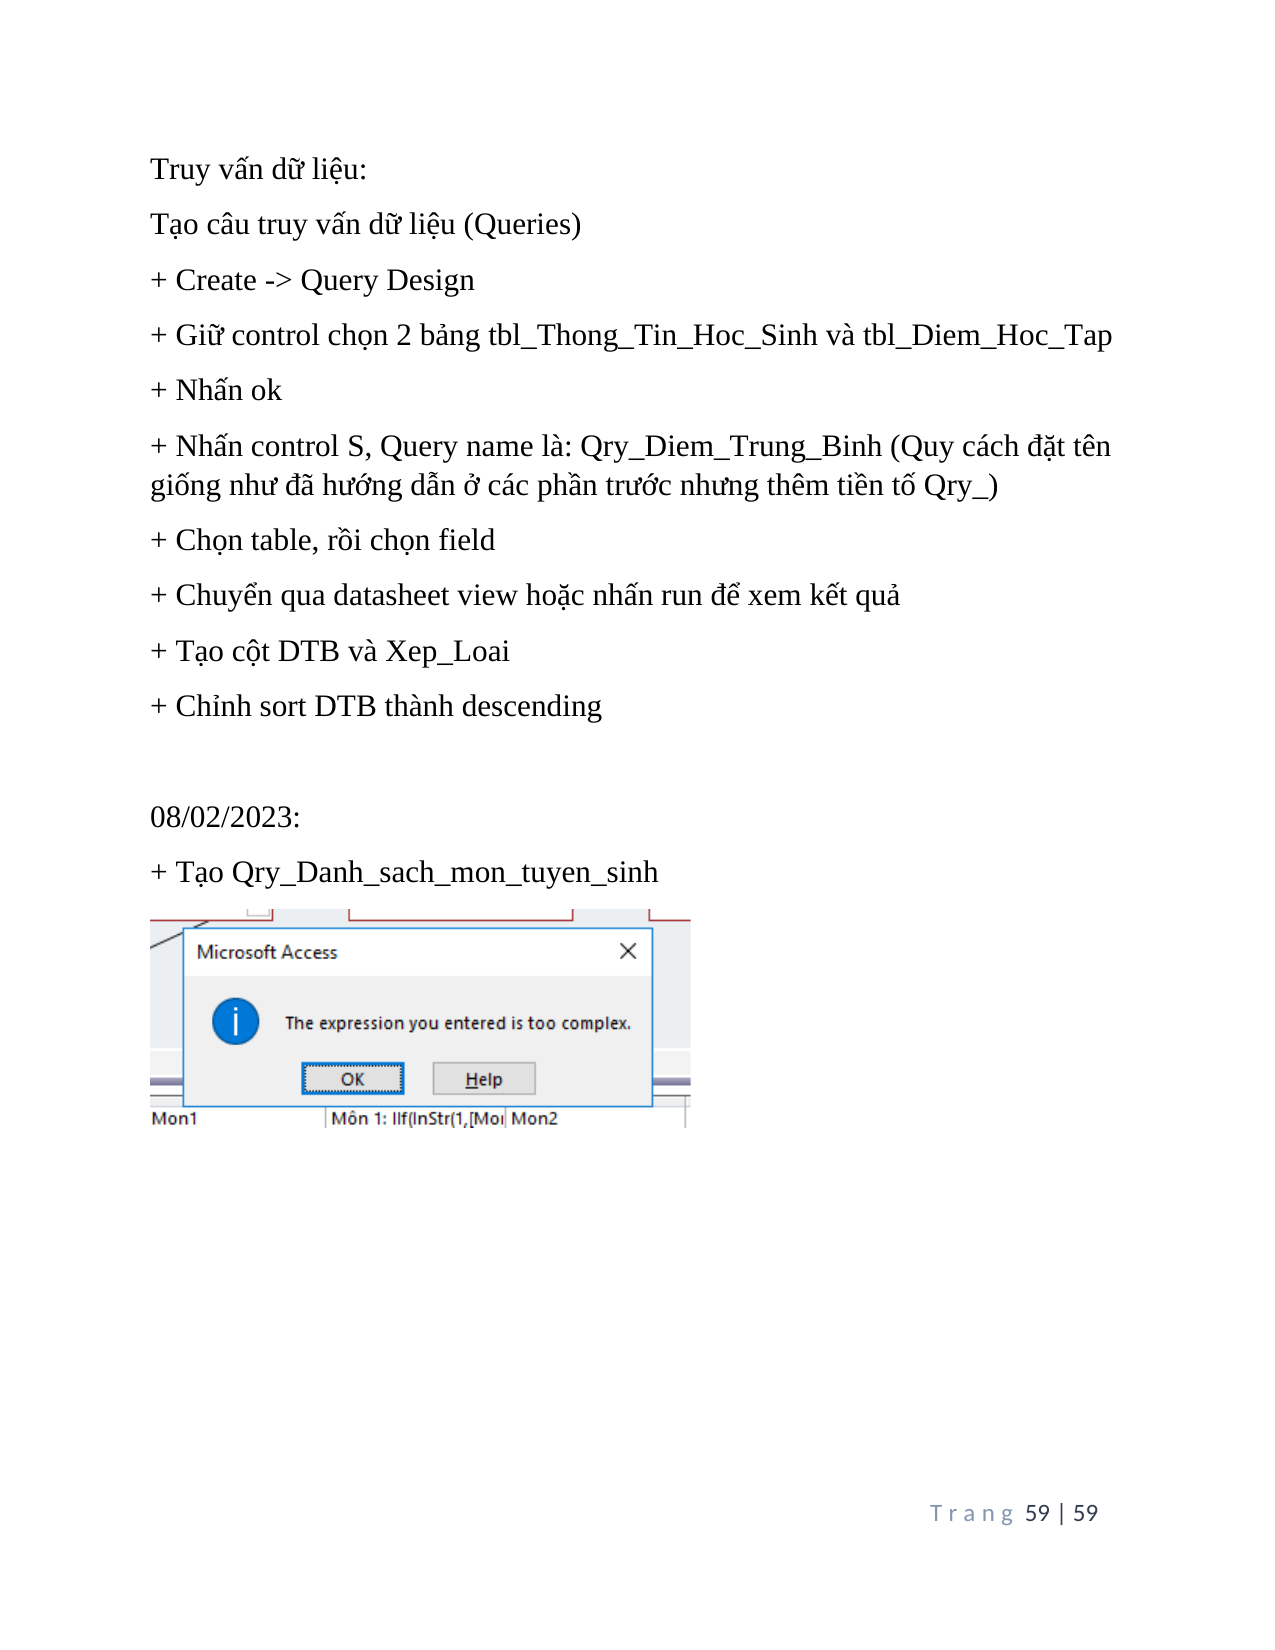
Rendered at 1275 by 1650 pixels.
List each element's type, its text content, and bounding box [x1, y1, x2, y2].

picture [150, 909, 691, 1128]
text + Chuyển qua datasheet view hoặc nhấn run để xem kết quả [150, 577, 1125, 613]
text Tạo câu truy vấn dữ liệu (Queries) [150, 205, 1125, 241]
text + Tạo Qry_Danh_sach_mon_tuyen_sinh [150, 854, 1125, 890]
text + Chỉnh sort DTB thành descending [150, 687, 1125, 723]
text + Giữ control chọn 2 bảng tbl_Thong_Tin_Hoc_Sinh và tbl_Diem_Hoc_Tap [150, 316, 1125, 352]
text Truy vấn dữ liệu: [150, 150, 1125, 186]
text + Tạo cột DTB và Xep_Loai [150, 632, 1125, 668]
text 08/02/2023: [150, 798, 1125, 834]
text + Nhấn ok [150, 372, 1125, 408]
text + Chọn table, rồi chọn field [150, 521, 1125, 557]
text + Create -> Query Design [150, 261, 1125, 297]
text + Nhấn control S, Query name là: Qry_Diem_Trung_Binh (Quy cách đặt tên giống như đã hướng dẫn ở các phần trước nhưng thêm tiền tố Qry_) [150, 427, 1125, 502]
